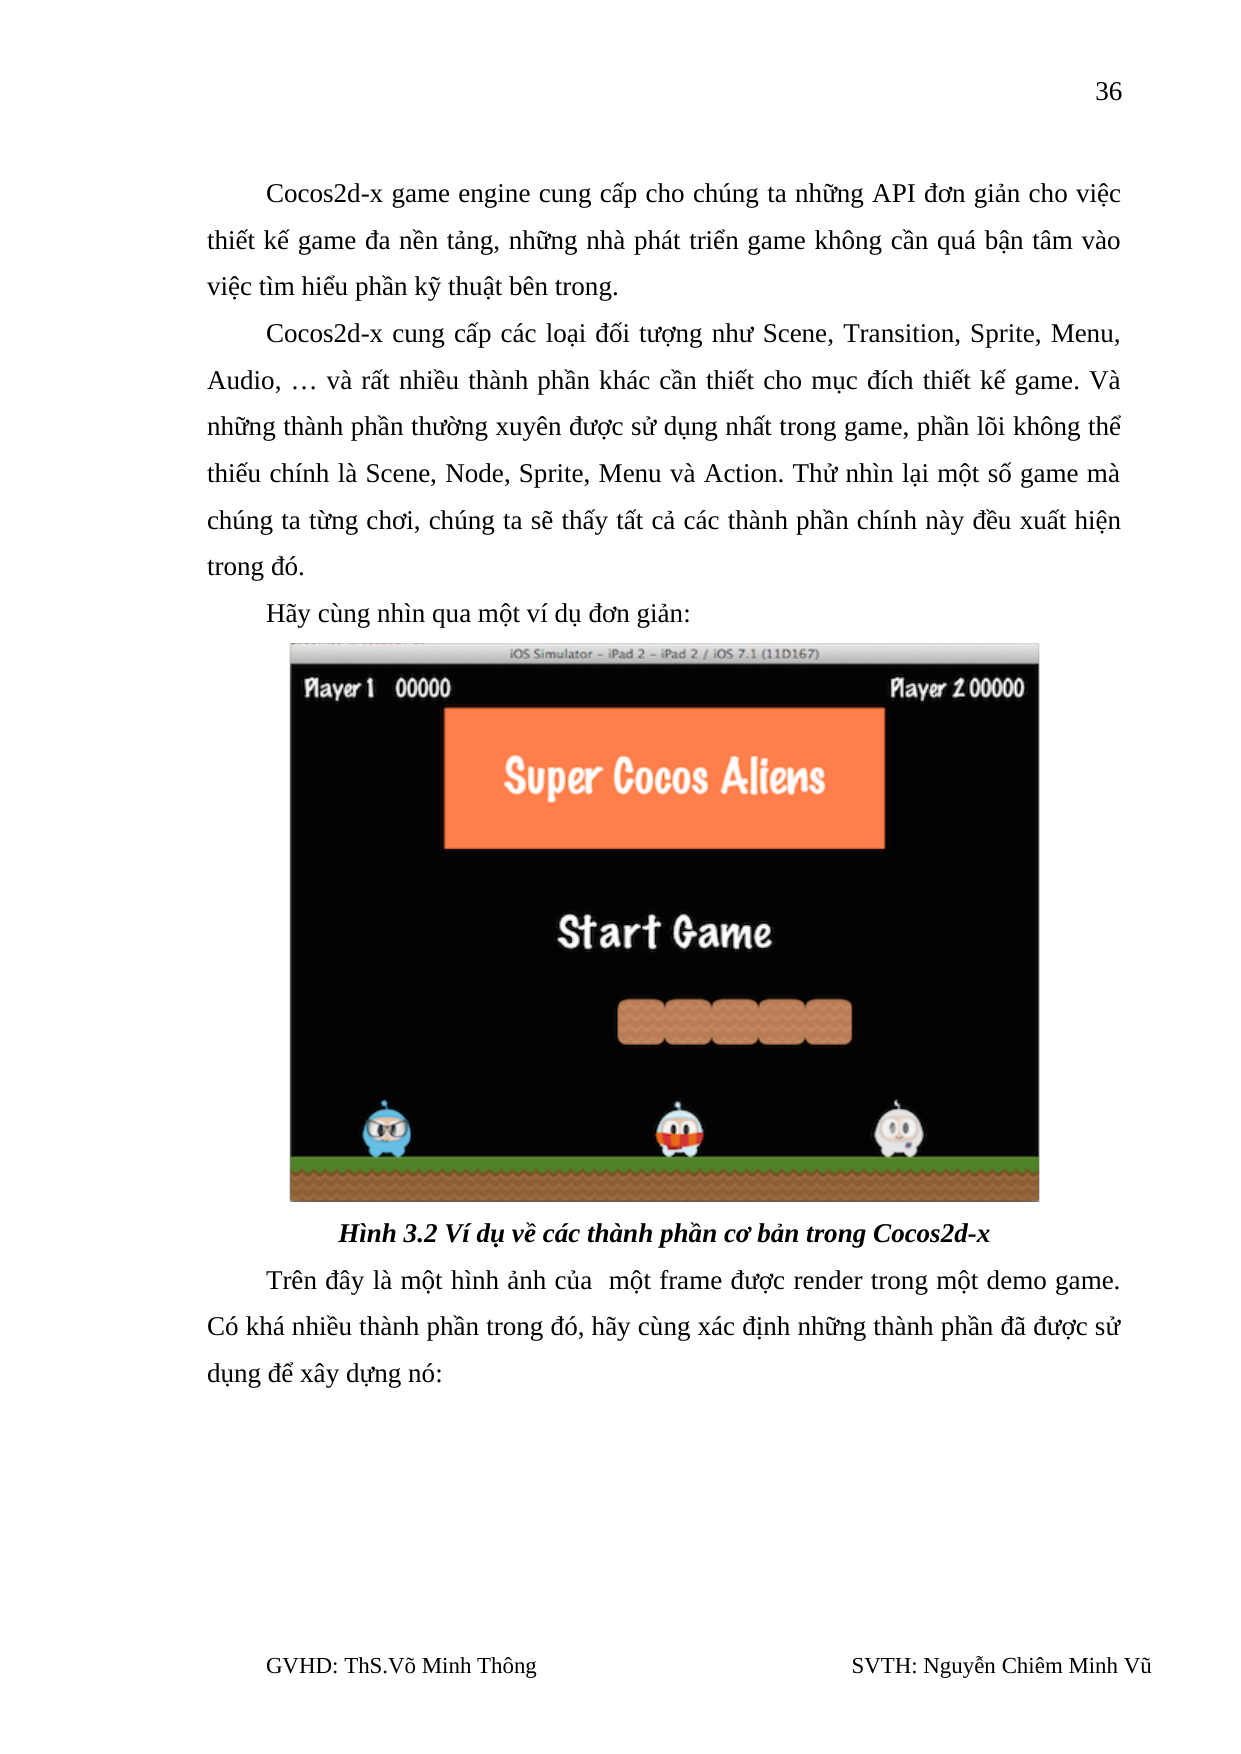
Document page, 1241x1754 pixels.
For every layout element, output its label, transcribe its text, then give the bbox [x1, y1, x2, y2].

picture [289, 643, 1040, 1202]
subtitle Hình 3.2 Ví dụ về các thành phần cơ bản trong Cocos2d-x [207, 1217, 1122, 1248]
text Hãy cùng nhìn qua một ví dụ đơn giản: [207, 597, 1122, 628]
text Cocos2d-x game engine cung cấp cho chúng ta những API đơn giản cho việc thiết kế game đa nền tảng, những nhà phát triển game không cần quá bận tâm vào việc tìm hiểu phần kỹ thuật bên trong. [207, 177, 1122, 302]
text Trên đây là một hình ảnh của một frame được render trong một demo game. Có khá nhiều thành phần trong đó, hãy cùng xác định những thành phần đã được sử dụng để xây dựng nó: [207, 1264, 1122, 1388]
text Cocos2d-x cung cấp các loại đối tượng như Scene, Transition, Sprite, Menu, Audio, … và rất nhiều thành phần khác cần thiết cho mục đích thiết kế game. Và những thành phần thường xuyên được sử dụng nhất trong game, phần lõi không thể thiếu chính là Scene, Node, Sprite, Menu và Action. Thử nhìn lại một số game mà chúng ta từng chơi, chúng ta sẽ thấy tất cả các thành phần chính này đều xuất hiện trong đó. [207, 317, 1122, 582]
